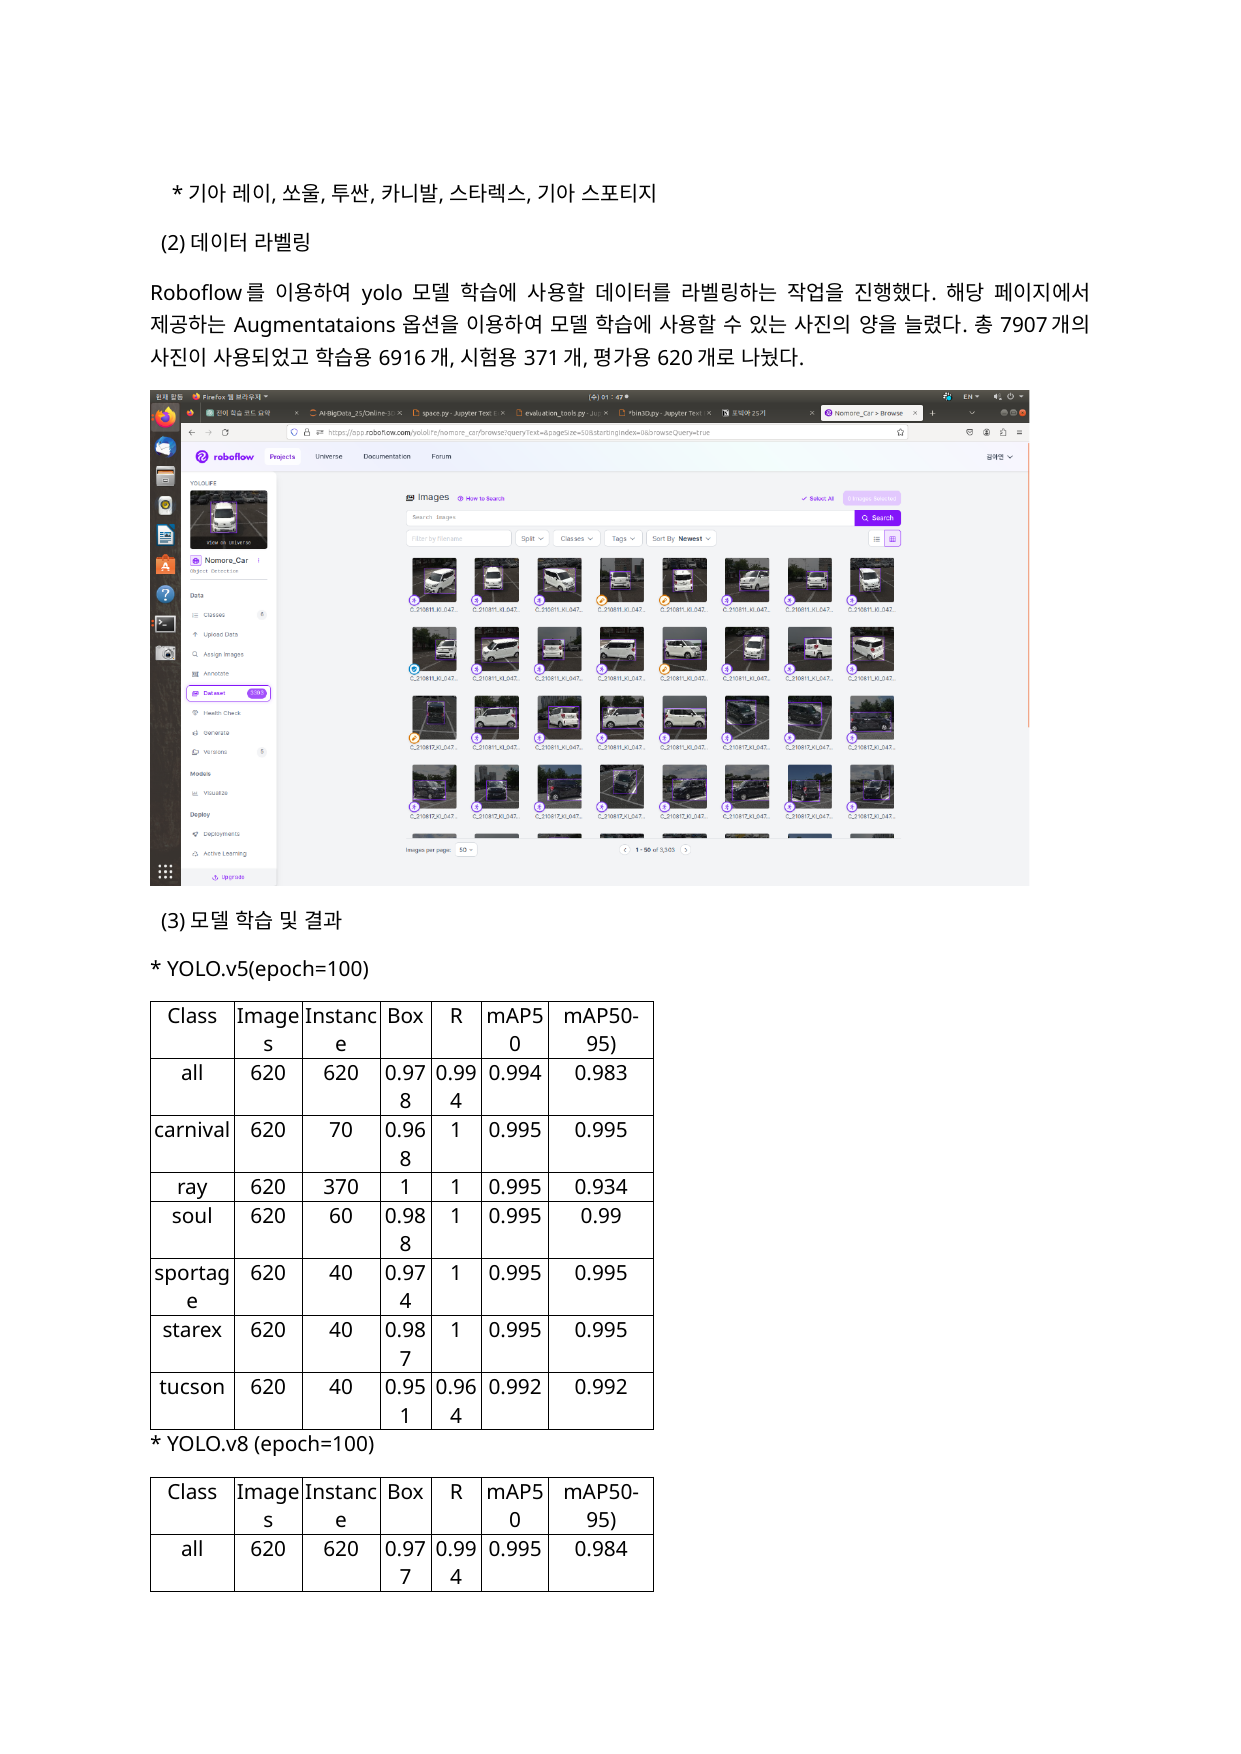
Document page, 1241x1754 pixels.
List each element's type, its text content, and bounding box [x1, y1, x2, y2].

table_cell 620 [303, 1535, 380, 1591]
table_cell 0.995 [482, 1535, 548, 1591]
text * YOLO.v5(epoch=100) [150, 954, 1090, 982]
table_cell 0.994 [432, 1059, 481, 1115]
table_cell 1 [432, 1202, 481, 1258]
table_cell 0.968 [381, 1116, 431, 1172]
picture [150, 390, 1030, 886]
table_cell 620 [235, 1059, 302, 1115]
table_cell tucson [151, 1373, 234, 1429]
table_cell all [151, 1535, 234, 1591]
table_header Box [381, 1478, 431, 1534]
table_cell 620 [235, 1259, 302, 1315]
table_cell 0.934 [549, 1173, 653, 1201]
table_cell 1 [432, 1173, 481, 1201]
table_cell 0.995 [549, 1316, 653, 1372]
table_cell ray [151, 1173, 234, 1201]
table_header Class [151, 1002, 234, 1058]
text Roboflow를 이용하여 yolo 모델 학습에 사용할 데이터를 라벨링하는 작업을 진행했다. 해당 페이지에서 제공하는 Augmentataions 옵션을 이용하여 모델 학습에 사용할 수 있는 사진의 양을 늘렸다. 총 7907개의 사진이 사용되었고 학습용 6916개, 시험용 371개, 평가용 620개로 나눴다. [150, 276, 1090, 372]
table_cell 1 [381, 1173, 431, 1201]
table_header R [432, 1478, 481, 1534]
table_cell 0.994 [432, 1535, 481, 1591]
table_cell all [151, 1059, 234, 1115]
table_header Instance [303, 1002, 380, 1058]
table_cell 0.995 [482, 1116, 548, 1172]
text (3) 모델 학습 및 결과 [150, 904, 1090, 934]
table_cell 0.964 [432, 1373, 481, 1429]
table_cell 0.974 [381, 1259, 431, 1315]
table_cell 0.992 [549, 1373, 653, 1429]
text (2) 데이터 라벨링 [150, 227, 1090, 257]
table_cell 0.988 [381, 1202, 431, 1258]
table_cell 0.995 [482, 1316, 548, 1372]
table_cell 0.978 [381, 1059, 431, 1115]
table_cell 0.995 [549, 1259, 653, 1315]
table_cell 620 [235, 1202, 302, 1258]
table_cell 620 [235, 1316, 302, 1372]
table_cell 620 [235, 1116, 302, 1172]
table_header mAP50 [482, 1478, 548, 1534]
table_header Class [151, 1478, 234, 1534]
table_cell 60 [303, 1202, 380, 1258]
table_cell 0.994 [482, 1059, 548, 1115]
table_cell 620 [235, 1535, 302, 1591]
table_header mAP50 [482, 1002, 548, 1058]
table_cell 0.995 [482, 1202, 548, 1258]
table_cell 0.992 [482, 1373, 548, 1429]
table_cell 0.984 [549, 1535, 653, 1591]
table_cell 40 [303, 1373, 380, 1429]
table_cell 620 [303, 1059, 380, 1115]
table_cell 620 [235, 1173, 302, 1201]
text * 기아 레이, 쏘울, 투싼, 카니발, 스타렉스, 기아 스포티지 [150, 177, 1090, 207]
table_cell sportage [151, 1259, 234, 1315]
table_cell 0.983 [549, 1059, 653, 1115]
table_cell 70 [303, 1116, 380, 1172]
table_cell 0.977 [381, 1535, 431, 1591]
text * YOLO.v8 (epoch=100) [150, 1429, 1090, 1458]
table_header Box [381, 1002, 431, 1058]
table_cell 0.987 [381, 1316, 431, 1372]
table_cell 40 [303, 1316, 380, 1372]
table_cell 0.995 [482, 1173, 548, 1201]
table_cell starex [151, 1316, 234, 1372]
table_header mAP50-95) [549, 1002, 653, 1058]
table_cell 620 [235, 1373, 302, 1429]
table_header Instance [303, 1478, 380, 1534]
table_cell 1 [432, 1316, 481, 1372]
table_cell 370 [303, 1173, 380, 1201]
table_header R [432, 1002, 481, 1058]
table_cell carnival [151, 1116, 234, 1172]
table_cell 0.951 [381, 1373, 431, 1429]
table_cell soul [151, 1202, 234, 1258]
table_cell 0.995 [549, 1116, 653, 1172]
table_cell 40 [303, 1259, 380, 1315]
table_cell 1 [432, 1116, 481, 1172]
table_header Images [235, 1002, 302, 1058]
table_cell 1 [432, 1259, 481, 1315]
table_cell 0.99 [549, 1202, 653, 1258]
table_header Images [235, 1478, 302, 1534]
table_cell 0.995 [482, 1259, 548, 1315]
table_header mAP50-95) [549, 1478, 653, 1534]
